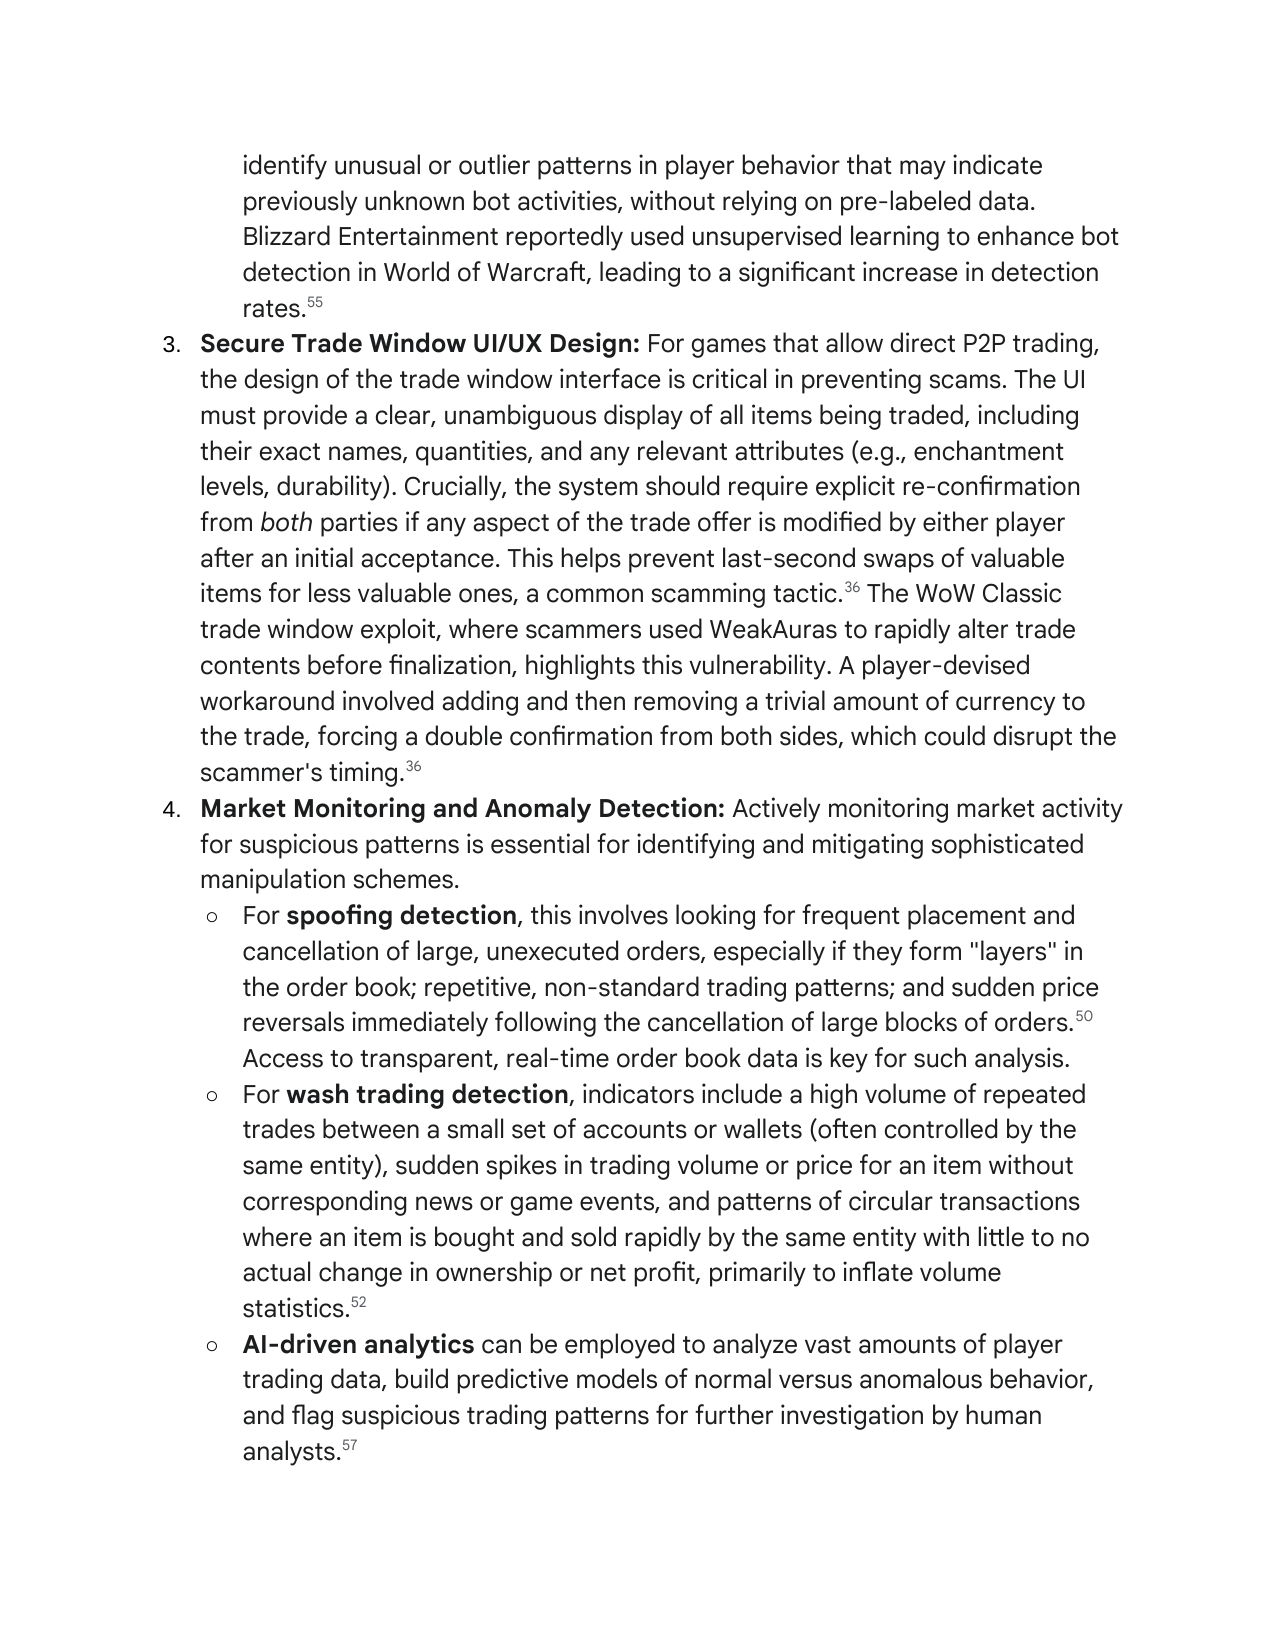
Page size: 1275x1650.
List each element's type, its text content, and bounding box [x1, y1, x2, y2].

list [205, 150, 1125, 324]
list For wash trading detection, indicators include a high volume of repeated trades between a small set of accounts or wallets (often controlled by the same entity), sudden spikes in trading volume or price for an item without corresponding news or game events, and patterns of circular transactions where an item is bought and sold rapidly by the same entity with little to no actual change in ownership or net profit, primarily to inflate volume statistics.52 [205, 1079, 1125, 1325]
list For spoofing detection, this involves looking for frequent placement and cancellation of large, unexecuted orders, especially if they form "layers" in the order book; repetitive, non-standard trading patterns; and sudden price reversals immediately following the cancellation of large blocks of orders.50 Access to transparent, real-time order book data is key for such analysis. [205, 900, 1125, 1074]
list Market Monitoring and Anomaly Detection: Actively monitoring market activity for suspicious patterns is essential for identifying and mitigating sophisticated manipulation schemes. [162, 793, 1125, 896]
list Secure Trade Window UI/UX Design: For games that allow direct P2P trading, the design of the trade window interface is critical in preventing scams. The UI must provide a clear, unambiguous display of all items being traded, including their exact names, quantities, and any relevant attributes (e.g., enchantment levels, durability). Crucially, the system should require explicit re-confirmation from both parties if any aspect of the trade offer is modified by either player after an initial acceptance. This helps prevent last-second swaps of valuable items for less valuable ones, a common scamming tactic.36 The WoW Classic trade window exploit, where scammers used WeakAuras to rapidly alter trade contents before finalization, highlights this vulnerability. A player-devised workaround involved adding and then removing a trivial amount of currency to the trade, forcing a double confirmation from both sides, which could disrupt the scammer's timing.36 [162, 329, 1125, 789]
list AI-driven analytics can be employed to analyze vast amounts of player trading data, build predictive models of normal versus anomalous behavior, and flag suspicious trading patterns for further investigation by human analysts.57 [205, 1329, 1125, 1468]
